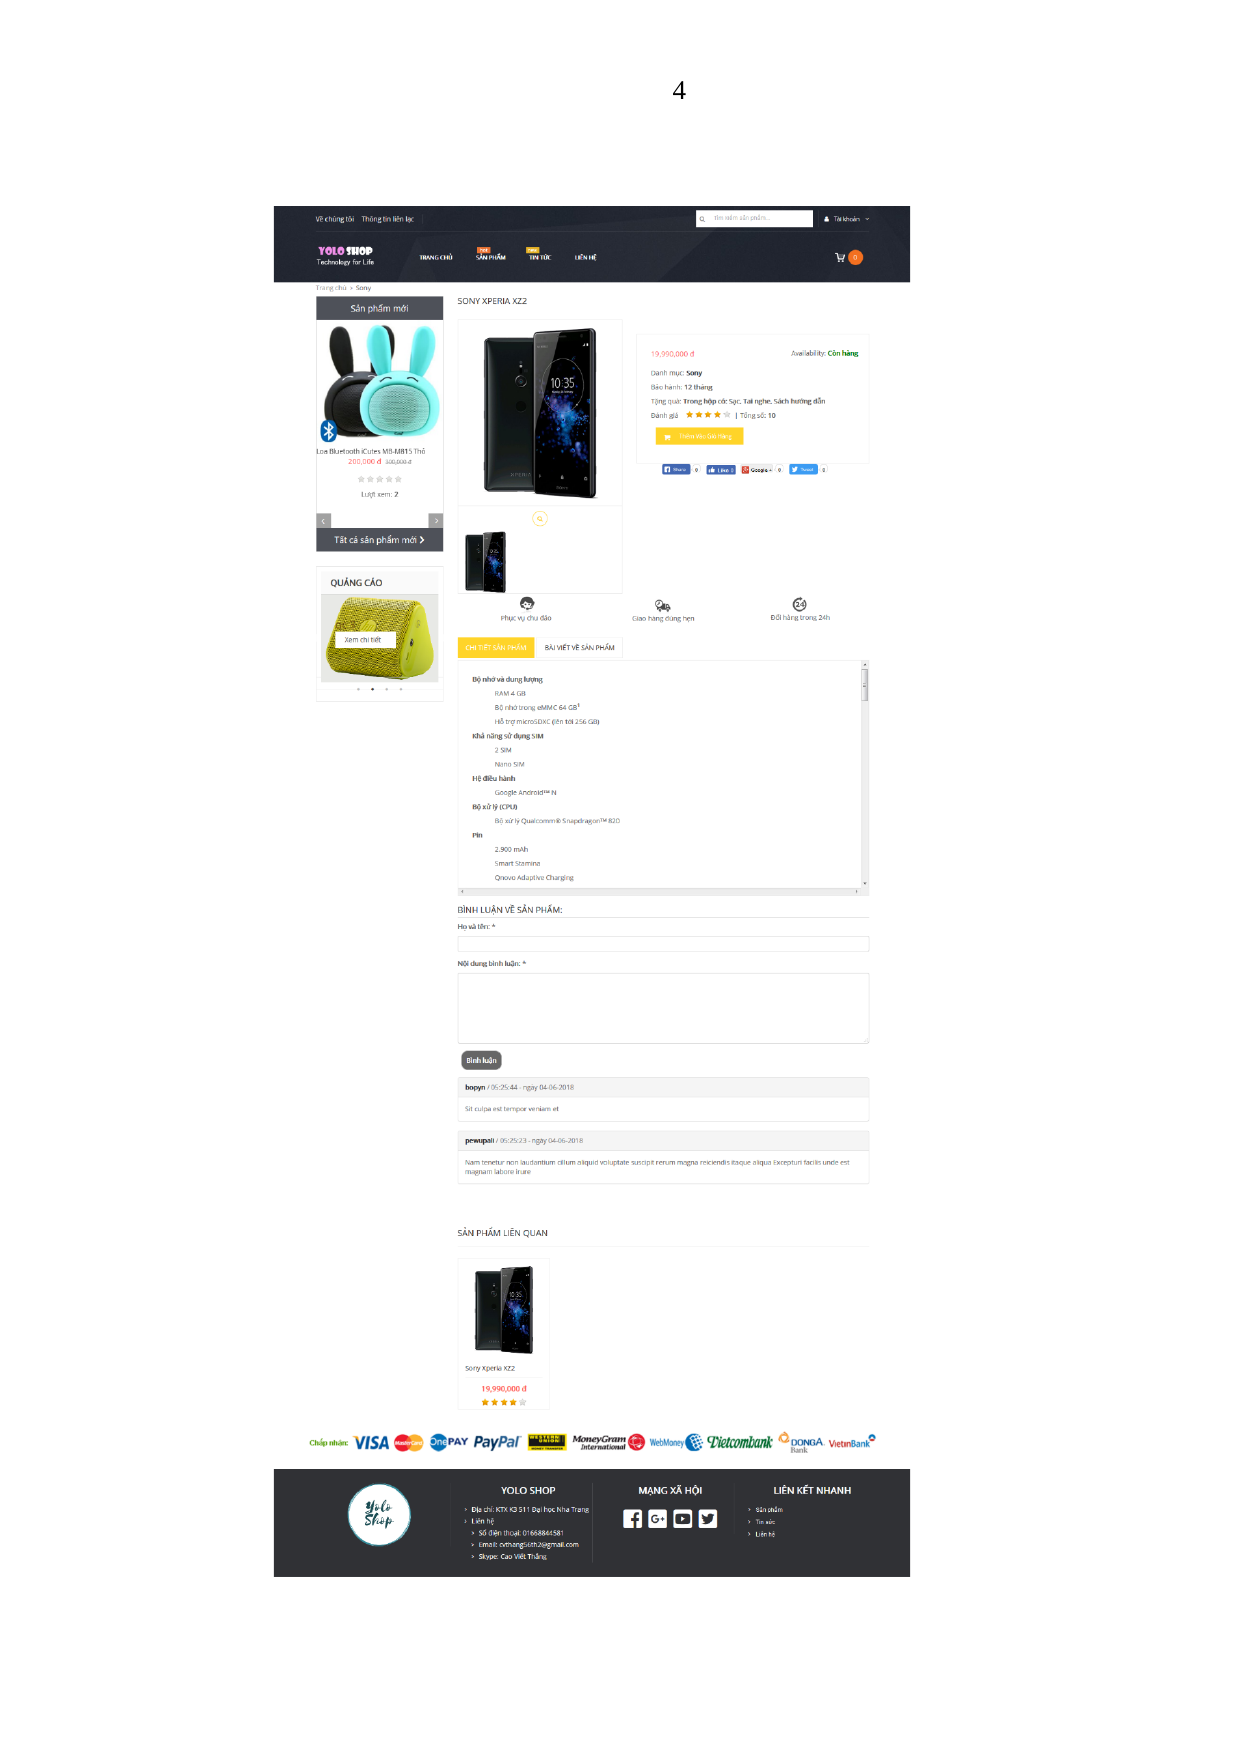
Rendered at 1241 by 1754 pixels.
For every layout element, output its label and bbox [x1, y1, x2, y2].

picture [273, 206, 911, 1577]
